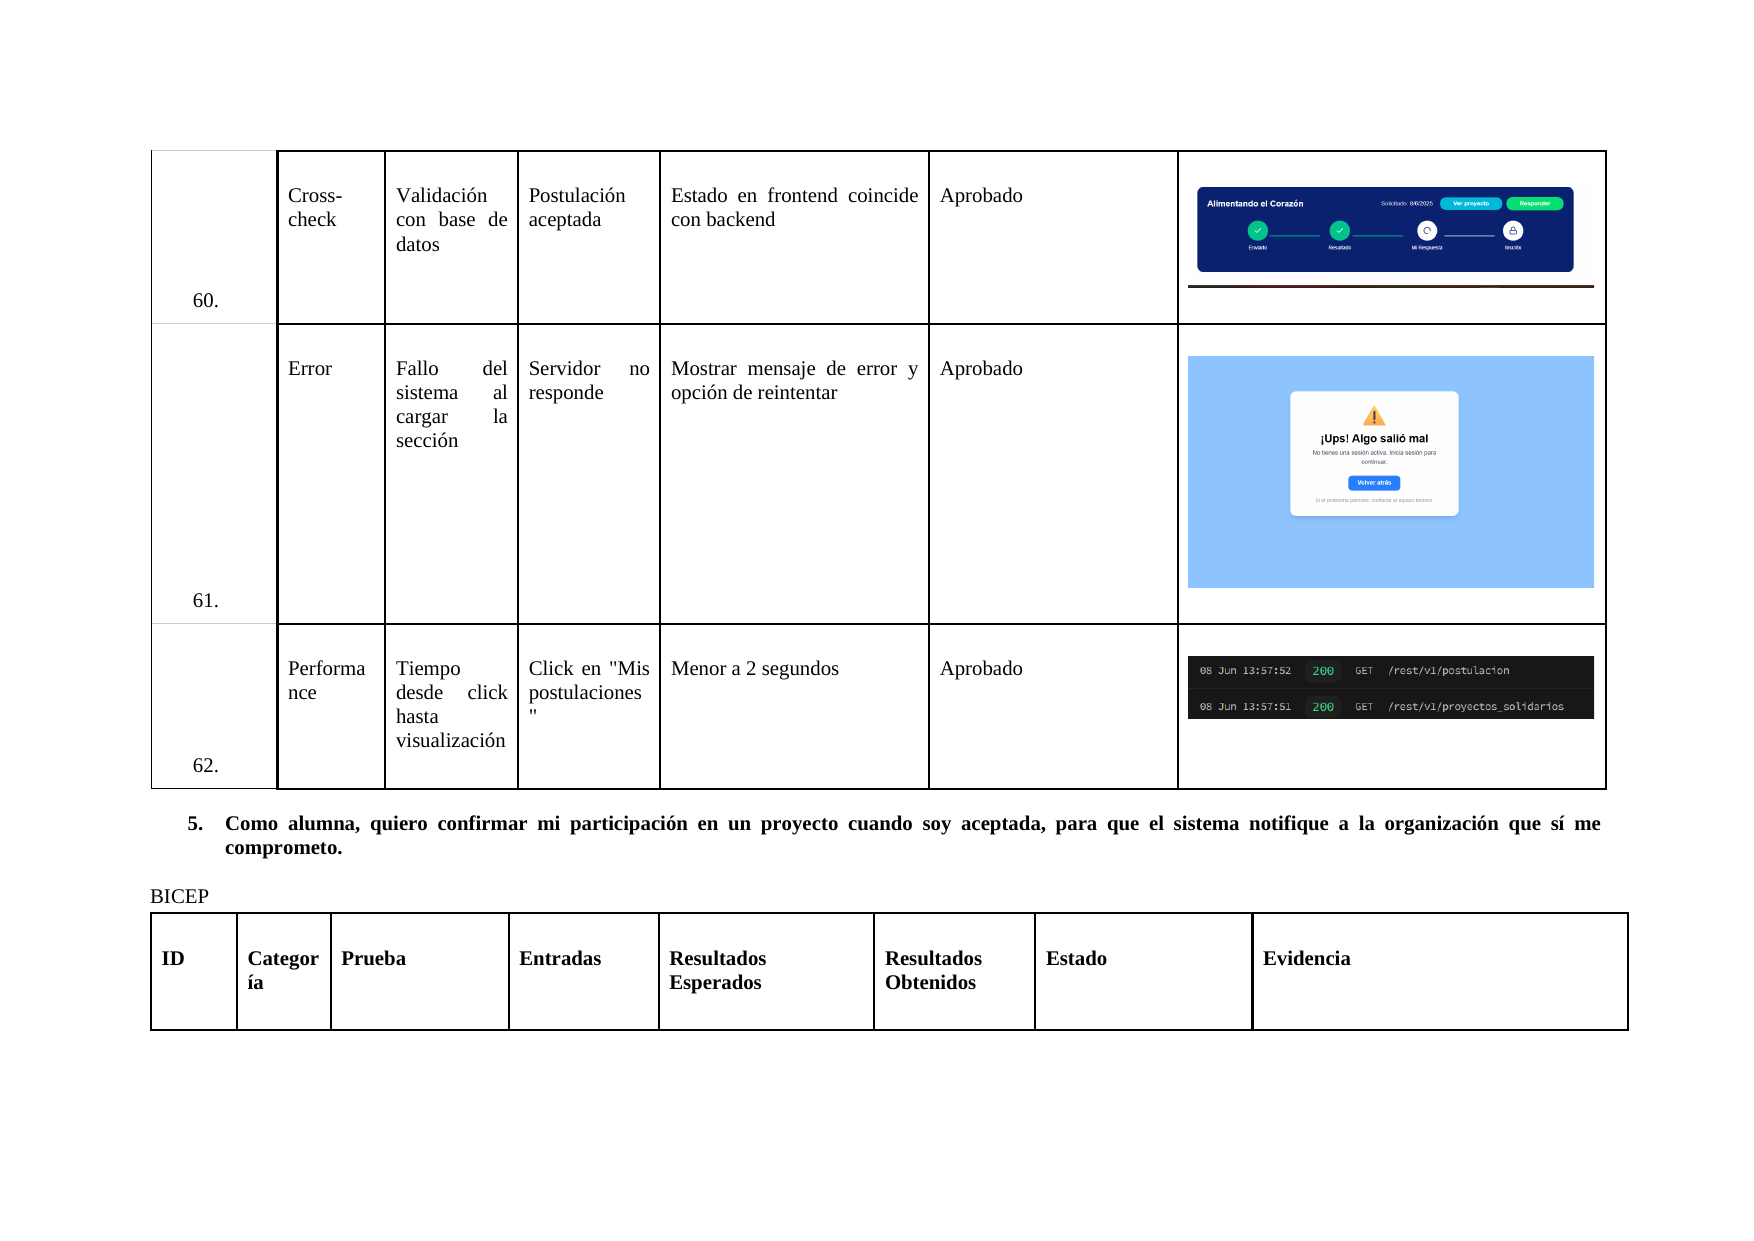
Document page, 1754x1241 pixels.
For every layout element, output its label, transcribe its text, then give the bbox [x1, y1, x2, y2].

table_cell Validación con base de datos [386, 152, 517, 323]
table_cell [152, 324, 276, 623]
table_cell Aprobado [930, 325, 1177, 623]
table_cell Estado en frontend coincide con backend [661, 152, 928, 323]
table_cell Aprobado [930, 152, 1177, 323]
table_cell [152, 624, 276, 788]
table_header Evidencia [1254, 914, 1627, 1029]
table_header ID [152, 914, 236, 1029]
table_cell Aprobado [930, 625, 1177, 788]
table_cell Performance [279, 625, 384, 788]
table_cell Tiempo desde click hasta visualización [386, 625, 517, 788]
list Como alumna, quiero confirmar mi participación en un proyecto cuando soy aceptada, para que el sistema notifique a la organización que sí me comprometo. [187, 811, 1604, 859]
table_header Categoría [238, 914, 330, 1029]
picture [1188, 356, 1595, 588]
table_header Entradas [510, 914, 658, 1029]
table_cell Cross-check [279, 152, 384, 323]
table_cell Error [279, 325, 384, 623]
subtitle BICEP [150, 884, 1604, 908]
table_header Resultados Obtenidos [875, 914, 1034, 1029]
table_header Estado [1036, 914, 1251, 1029]
table_cell Fallo del sistema al cargar la sección [386, 325, 517, 623]
picture [1188, 183, 1595, 288]
table_cell [1179, 625, 1605, 788]
table_cell [152, 151, 276, 323]
table_cell Mostrar mensaje de error y opción de reintentar [661, 325, 928, 623]
picture [1188, 656, 1595, 719]
table_header Resultados Esperados [660, 914, 873, 1029]
table_header Prueba [332, 914, 508, 1029]
table_cell [1179, 325, 1605, 623]
table_cell Postulación aceptada [519, 152, 659, 323]
table_cell [1179, 152, 1605, 323]
table_cell Servidor no responde [519, 325, 659, 623]
table_cell Menor a 2 segundos [661, 625, 928, 788]
table_cell Click en "Mis postulaciones" [519, 625, 659, 788]
